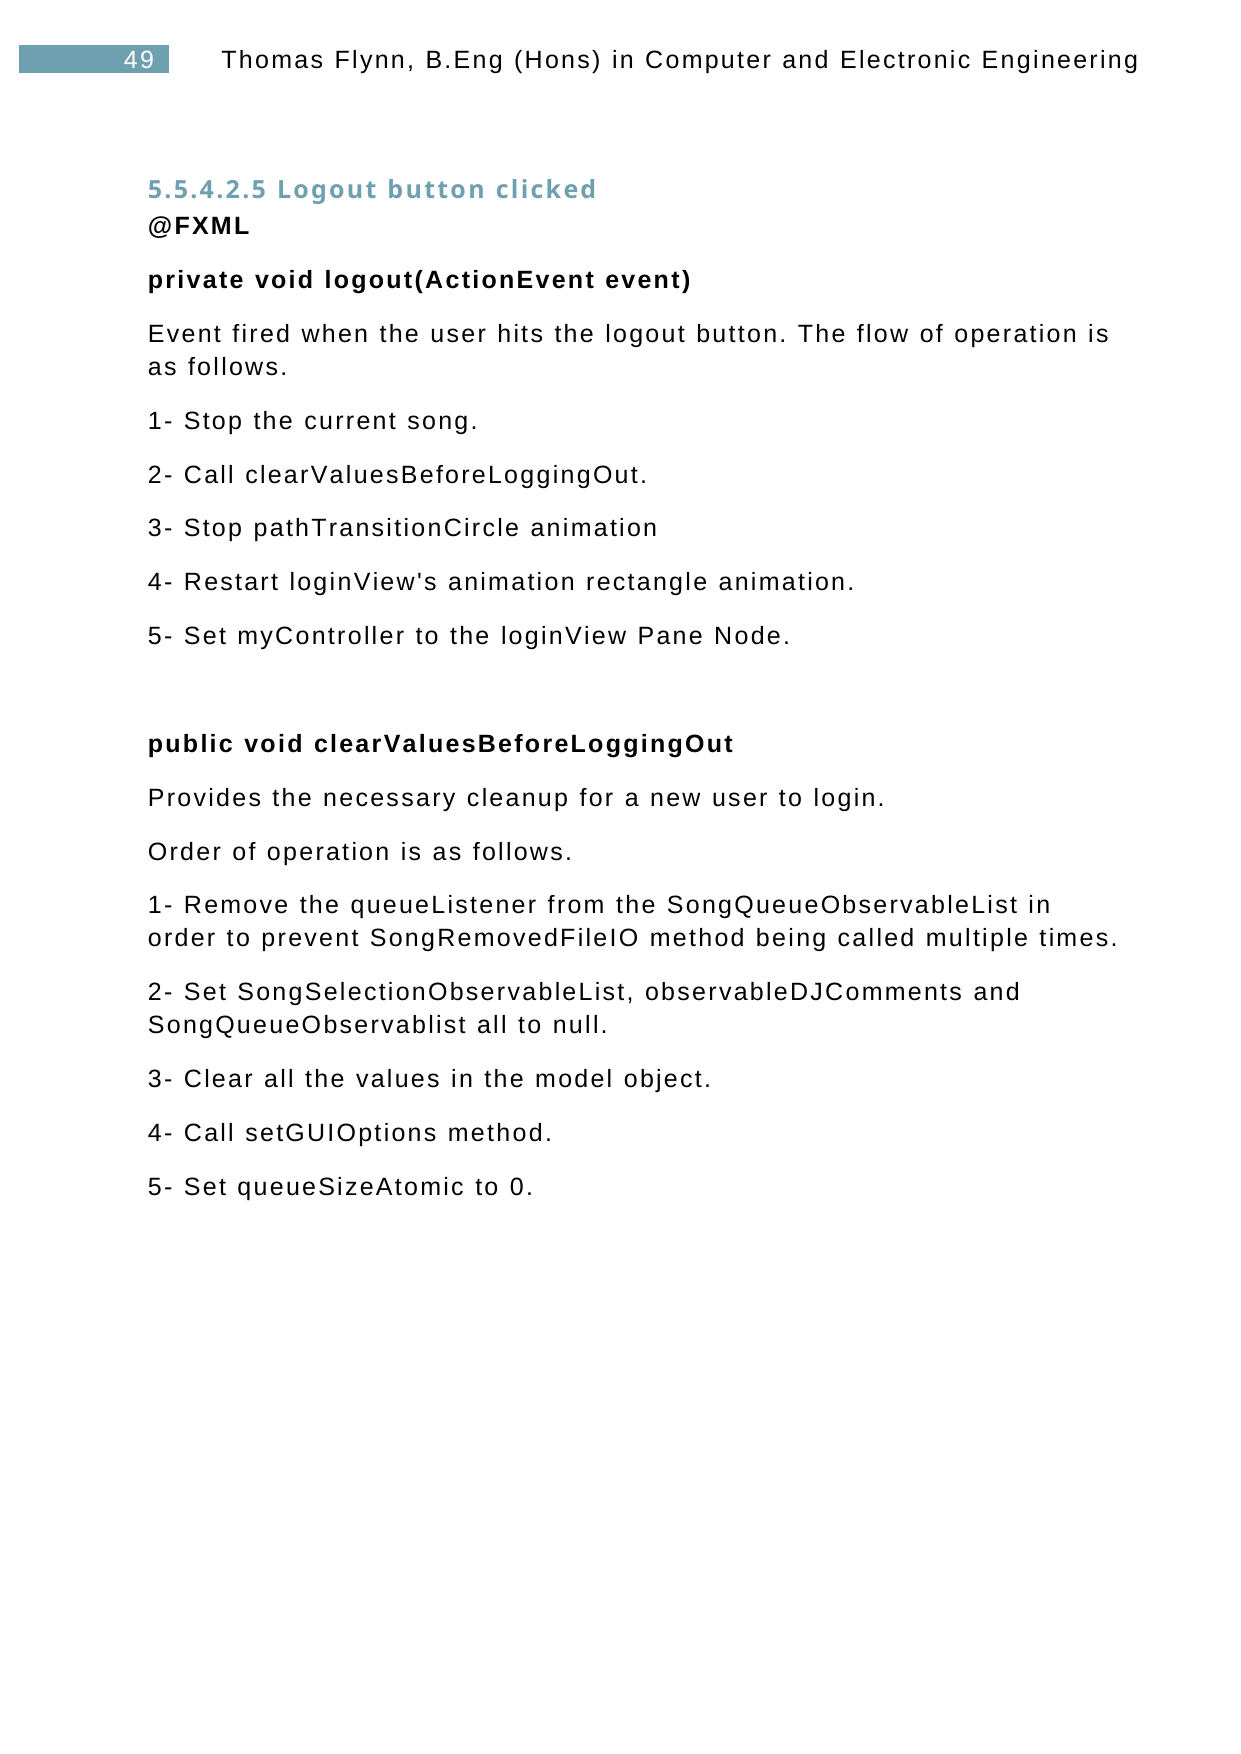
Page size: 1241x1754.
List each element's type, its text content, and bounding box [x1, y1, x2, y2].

text 2- Call clearValuesBeforeLoggingOut. [148, 459, 1122, 488]
text 3- Stop pathTransitionCircle animation [148, 513, 1122, 542]
text Event fired when the user hits the logout button. The flow of operation is as follows. [148, 319, 1122, 381]
text 1- Stop the current song. [148, 406, 1122, 434]
text @FXML [148, 211, 1122, 240]
text 3- Clear all the values in the model object. [148, 1064, 1122, 1093]
text Order of operation is as follows. [148, 837, 1122, 865]
text 5- Set queueSizeAtomic to 0. [148, 1172, 1122, 1201]
subtitle 5.5.4.2.5 Logout button clicked [148, 172, 1122, 206]
text 5- Set myController to the loginView Pane Node. [148, 621, 1122, 650]
text 4- Call setGUIOptions method. [148, 1118, 1122, 1147]
text private void logout(ActionEvent event) [148, 265, 1122, 294]
text 1- Remove the queueListener from the SongQueueObservableList in order to prevent SongRemovedFileIO method being called multiple times. [148, 890, 1122, 952]
text public void clearValuesBeforeLoggingOut [148, 729, 1122, 758]
text 4- Restart loginView's animation rectangle animation. [148, 567, 1122, 596]
text Provides the necessary cleanup for a new user to login. [148, 783, 1122, 811]
text 2- Set SongSelectionObservableList, observableDJComments and SongQueueObservablist all to null. [148, 977, 1122, 1039]
